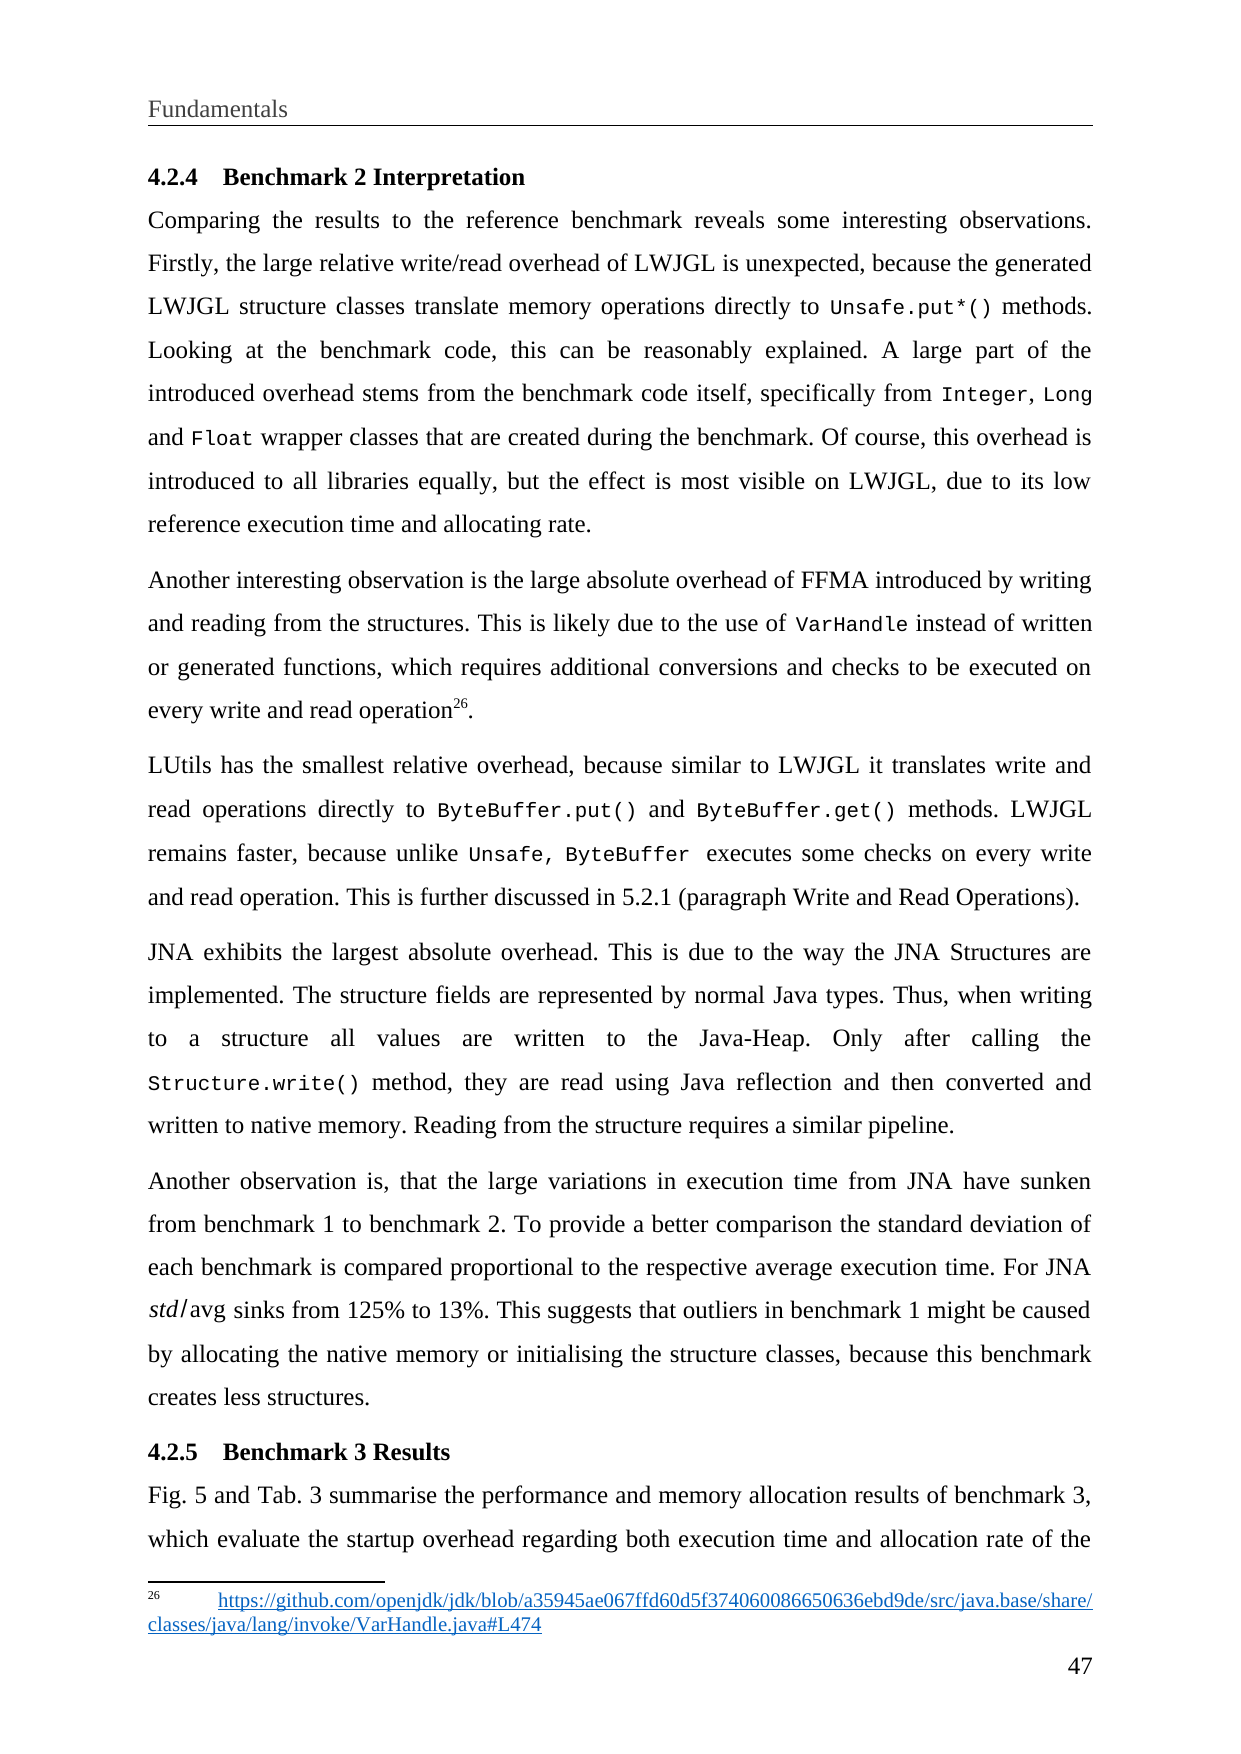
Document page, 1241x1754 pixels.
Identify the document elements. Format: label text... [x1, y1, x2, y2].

text Benchmark 2 Interpretation [148, 162, 1093, 190]
text LUtils has the smallest relative overhead, because similar to LWJGL it translates write and read operations directly to ByteBuffer.put() and ByteBuffer.get() methods. LWJGL remains faster, because unlike Unsafe, ByteBuffer executes some checks on every write and read operation. This is further discussed in 5.2.1 (paragraph Write and Read Operations). [148, 751, 1093, 910]
text Comparing the results to the reference benchmark reveals some interesting observations. Firstly, the large relative write/read overhead of LWJGL is unexpected, because the generated LWJGL structure classes translate memory operations directly to Unsafe.put*() methods. Looking at the benchmark code, this can be reasonably explained. A large part of the introduced overhead stems from the benchmark code itself, specifically from Integer, Long and Float wrapper classes that are created during the benchmark. Of course, this overhead is introduced to all libraries equally, but the effect is most visible on LWJGL, due to its low reference execution time and allocating rate. [148, 205, 1093, 538]
text Benchmark 3 Results [148, 1437, 1093, 1466]
text JNA exhibits the largest absolute overhead. This is due to the way the JNA Structures are implemented. The structure fields are represented by normal Java types. Thus, when writing to a structure all values are written to the Java-Heap. Only after calling the Structure.write() method, they are read using Java reflection and then converted and written to native memory. Reading from the structure requires a similar pipeline. [148, 937, 1093, 1139]
text Another observation is, that the large variations in execution time from JNA have sunken from benchmark 1 to benchmark 2. To provide a better comparison the standard deviation of each benchmark is compared proportional to the respective average execution time. For JNA sinks from 125% to 13%. This suggests that outliers in benchmark 1 might be caused by allocating the native memory or initialising the structure classes, because this benchmark creates less structures. [148, 1166, 1093, 1411]
text Another interesting observation is the large absolute overhead of FFMA introduced by writing and reading from the structures. This is likely due to the use of VarHandle instead of written or generated functions, which requires additional conversions and checks to be executed on every write and read operation. [148, 565, 1093, 724]
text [148, 1481, 1093, 1552]
